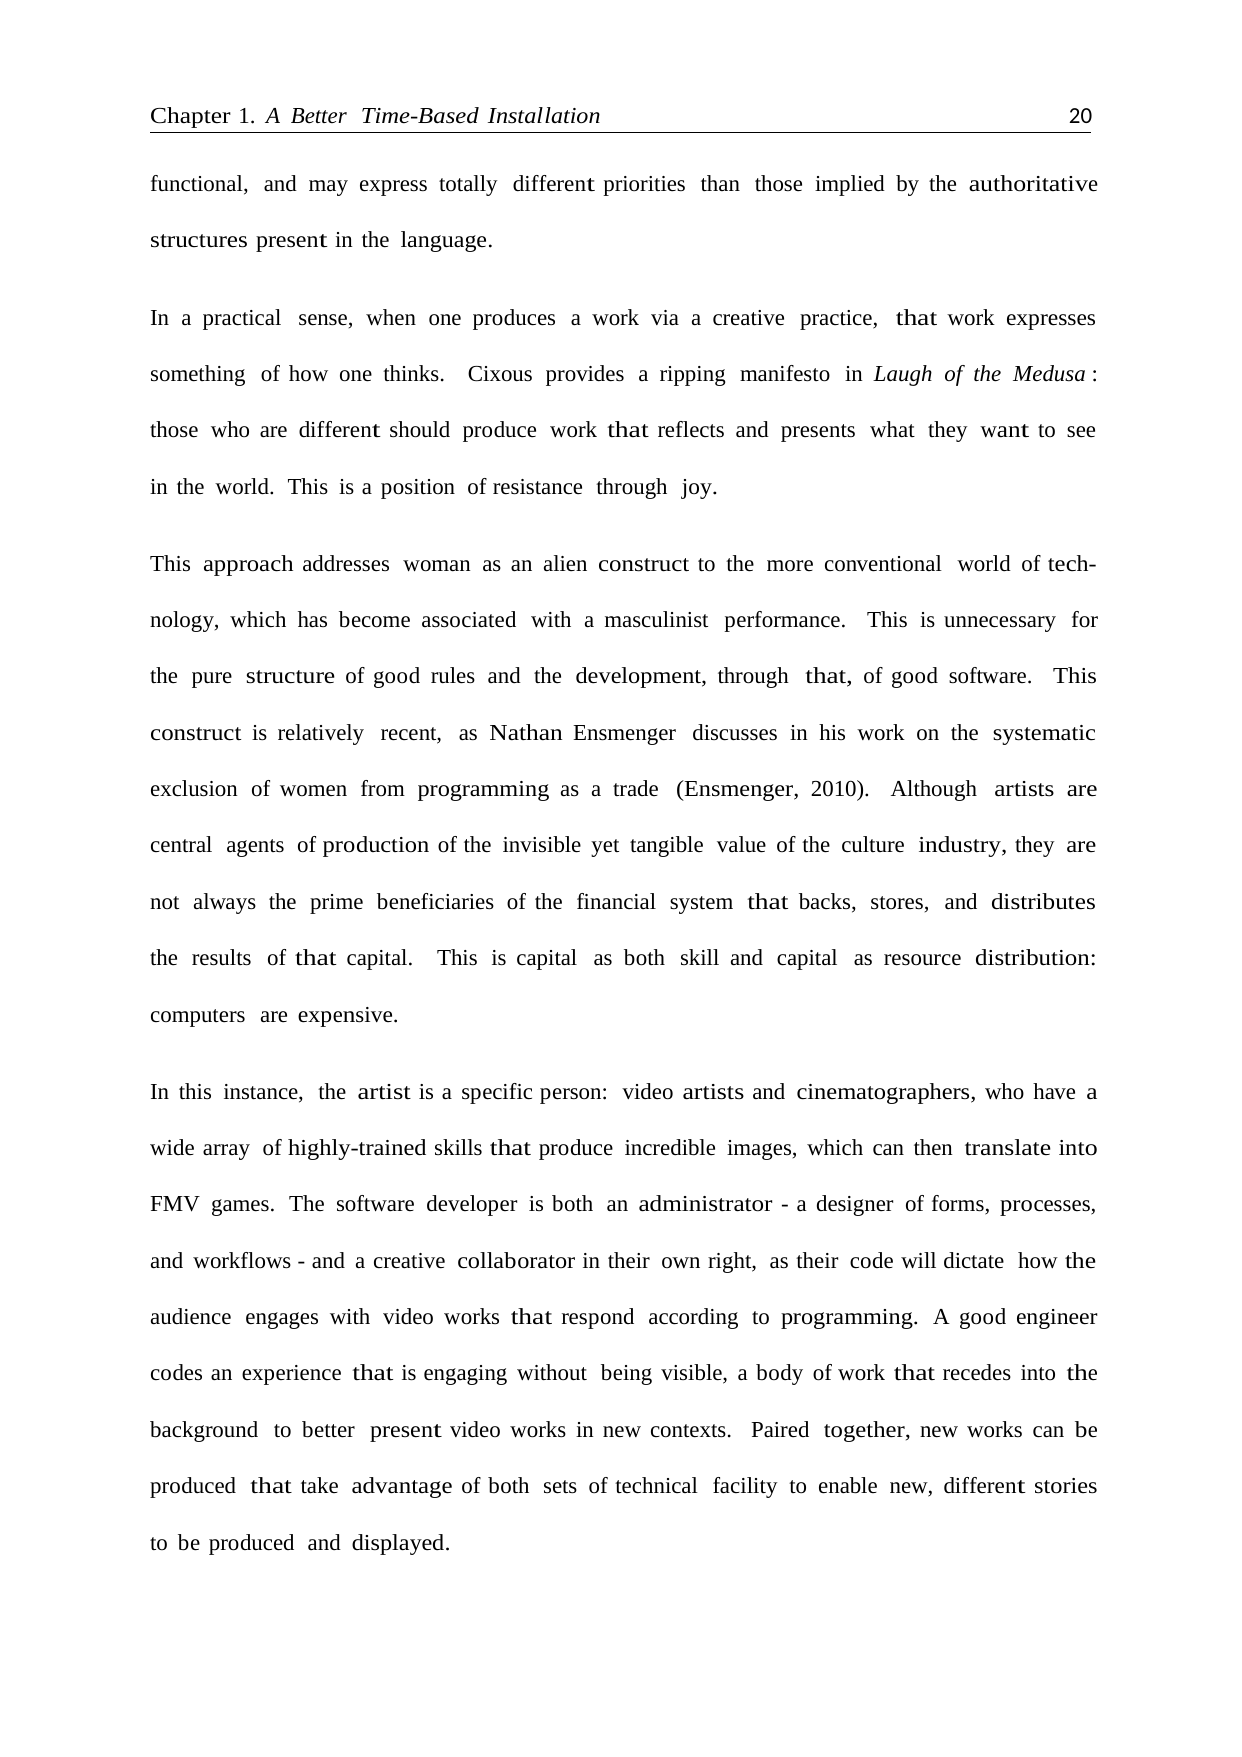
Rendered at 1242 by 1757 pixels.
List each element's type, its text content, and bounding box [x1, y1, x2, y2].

text This approach addresses woman as an alien construct to the more conventional world of tech- nology, which has become associated with a masculinist performance. This is unnecessary for the pure structure of good rules and the development, through that, of good software. This construct is relatively recent, as Nathan Ensmenger discusses in his work on the systematic exclusion of women from programming as a trade (Ensmenger, 2010). Although artists are central agents of production of the invisible yet tangible value of the culture industry, they are not always the prime beneficiaries of the financial system that backs, stores, and distributes the results of that capital. This is capital as both skill and capital as resource distribution: computers are expensive. [150, 550, 1098, 1027]
text functional, and may express totally different priorities than those implied by the authoritative structures present in the language. [150, 170, 1098, 253]
text In a practical sense, when one produces a work via a creative practice, that work expresses something of how one thinks. Cixous provides a ripping manifesto in Laugh of the Medusa : those who are different should produce work that reflects and presents what they want to see in the world. This is a position of resistance through joy. [150, 304, 1098, 499]
text In this instance, the artist is a specific person: video artists and cinematographers, who have a wide array of highly-trained skills that produce incredible images, which can then translate into FMV games. The software developer is both an administrator - a designer of forms, processes, and workflows - and a creative collaborator in their own right, as their code will dictate how the audience engages with video works that respond according to programming. A good engineer codes an experience that is engaging without being visible, a body of work that recedes into the background to better present video works in new contexts. Paired together, new works can be produced that take advantage of both sets of technical facility to enable new, different stories to be produced and displayed. [150, 1078, 1098, 1555]
